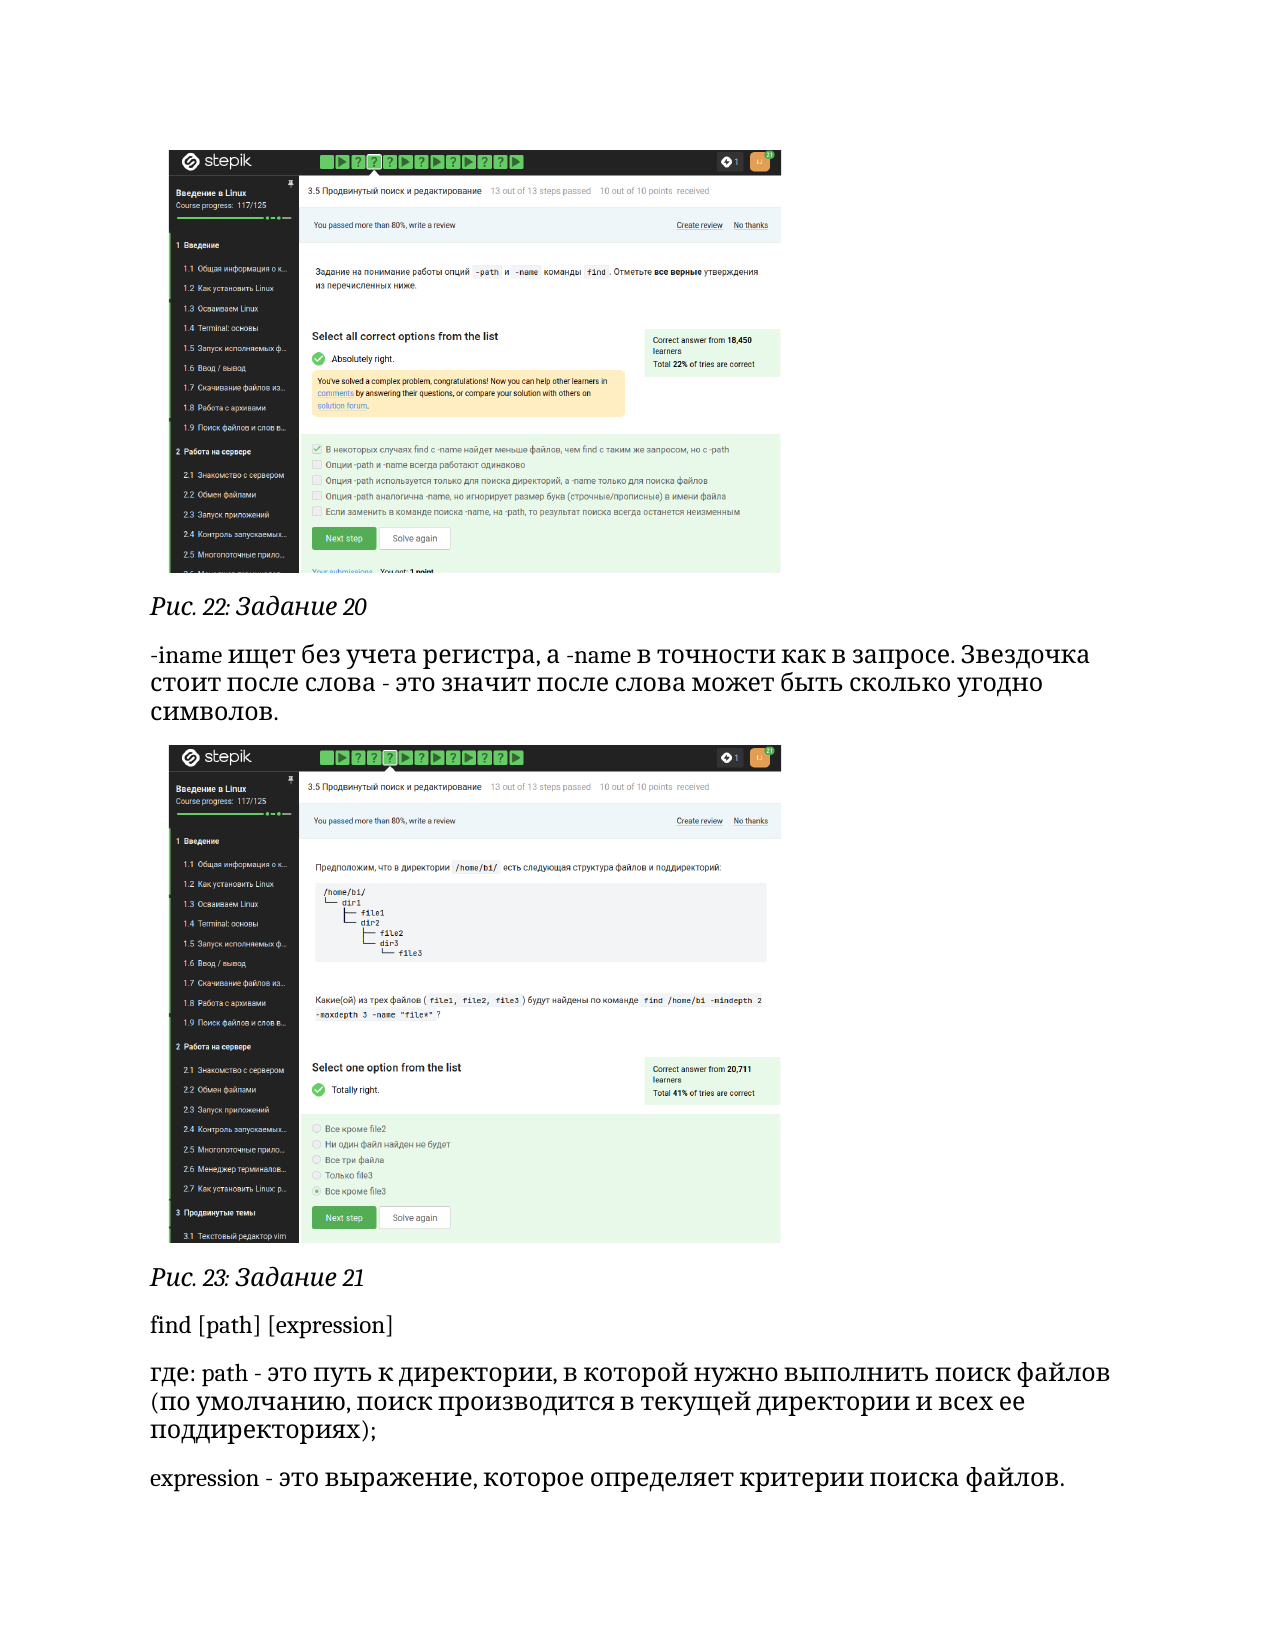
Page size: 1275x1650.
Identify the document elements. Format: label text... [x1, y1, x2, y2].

text Рис. 22: Задание 20 [150, 593, 1125, 622]
text где: path - это путь к директории, в которой нужно выполнить поиск файлов (по умолчанию, поиск производится в текущей директории и всех ее поддиректориях); [150, 1359, 1125, 1445]
picture [168, 150, 782, 573]
text expression - это выражение, которое определяет критерии поиска файлов. [150, 1464, 1125, 1492]
text Рис. 23: Задание 21 [150, 1264, 1125, 1292]
text find [path] [expression] [150, 1311, 1125, 1340]
text -iname ищет без учета регистра, а -name в точности как в запросе. Звездочка стоит после слова - это значит после слова может быть сколько угодно символов. [150, 641, 1125, 727]
picture [168, 745, 782, 1243]
